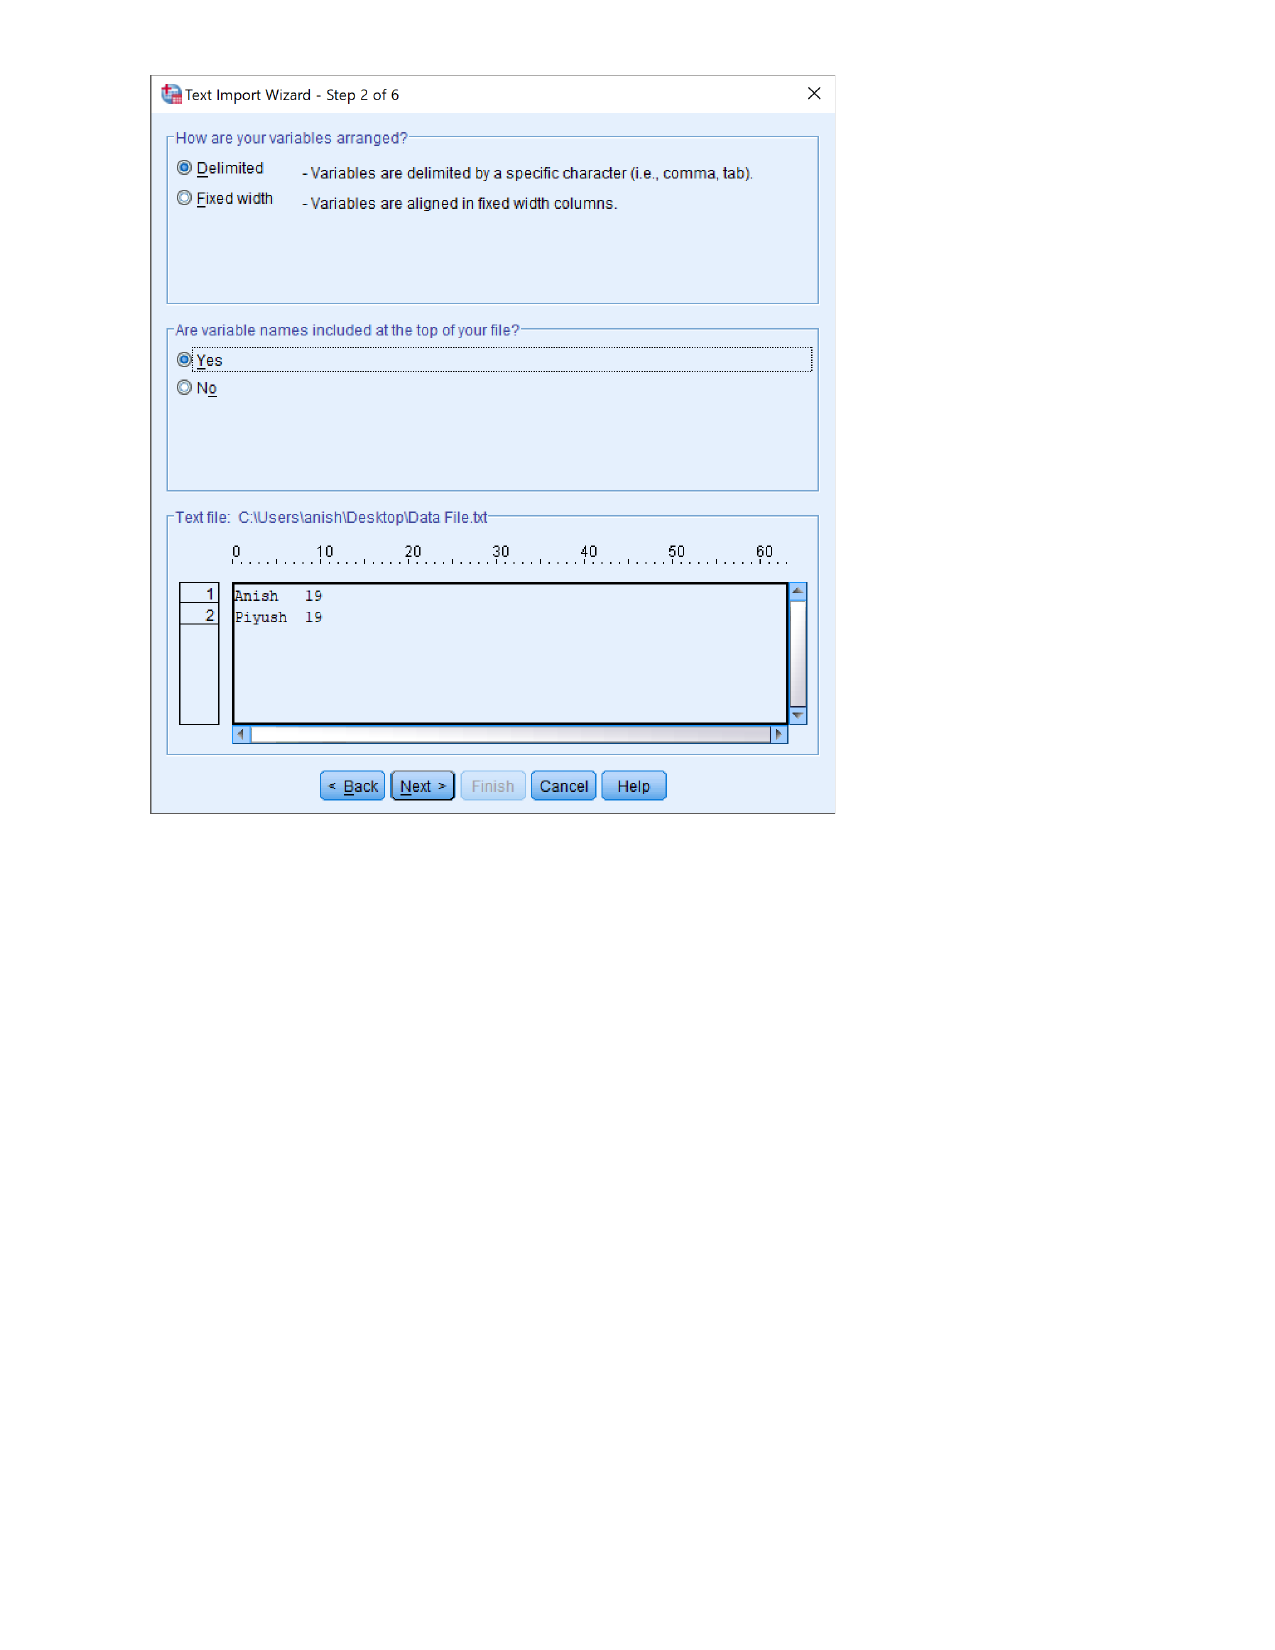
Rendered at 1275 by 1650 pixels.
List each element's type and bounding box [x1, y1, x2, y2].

picture [150, 75, 836, 814]
